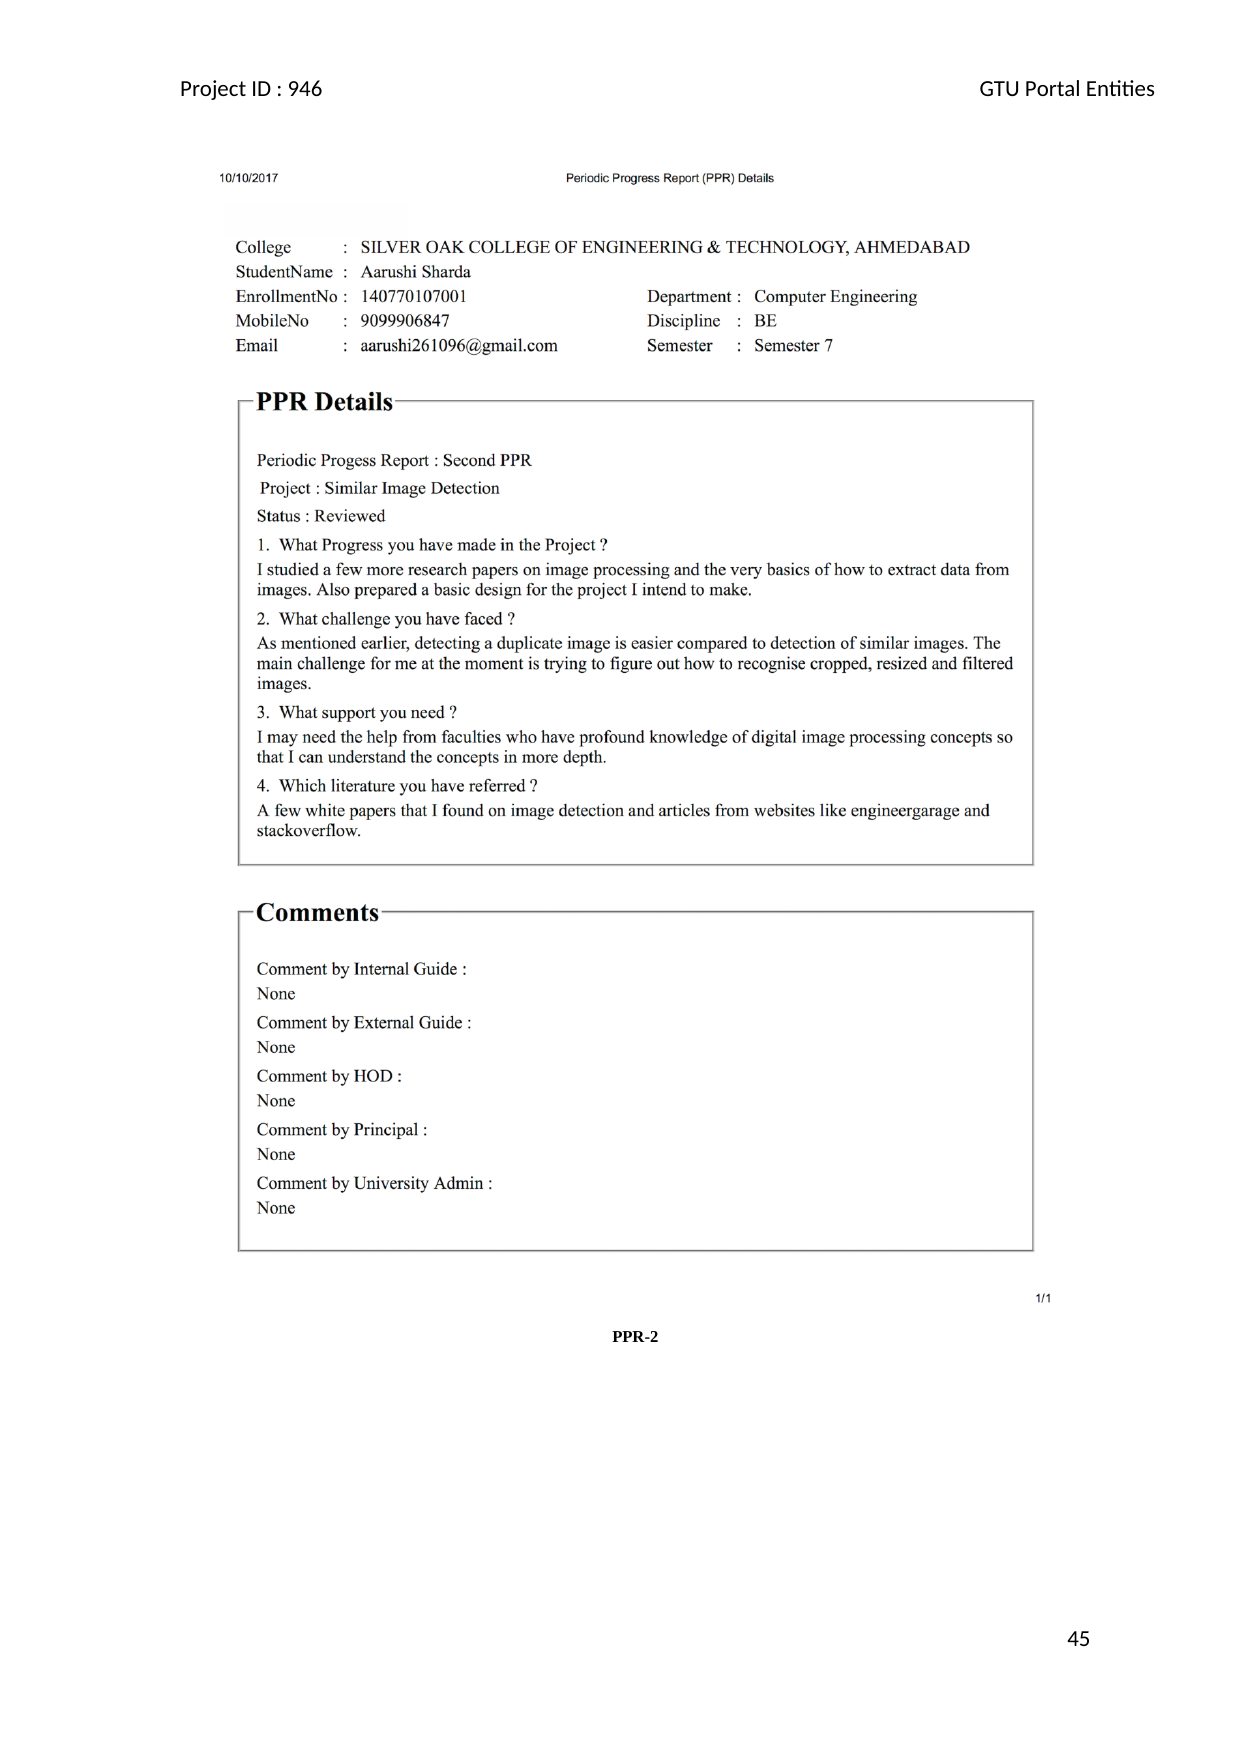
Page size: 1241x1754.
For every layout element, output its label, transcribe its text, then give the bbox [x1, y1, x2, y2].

text PPR-2 [180, 1327, 1090, 1346]
picture [180, 150, 1090, 1327]
